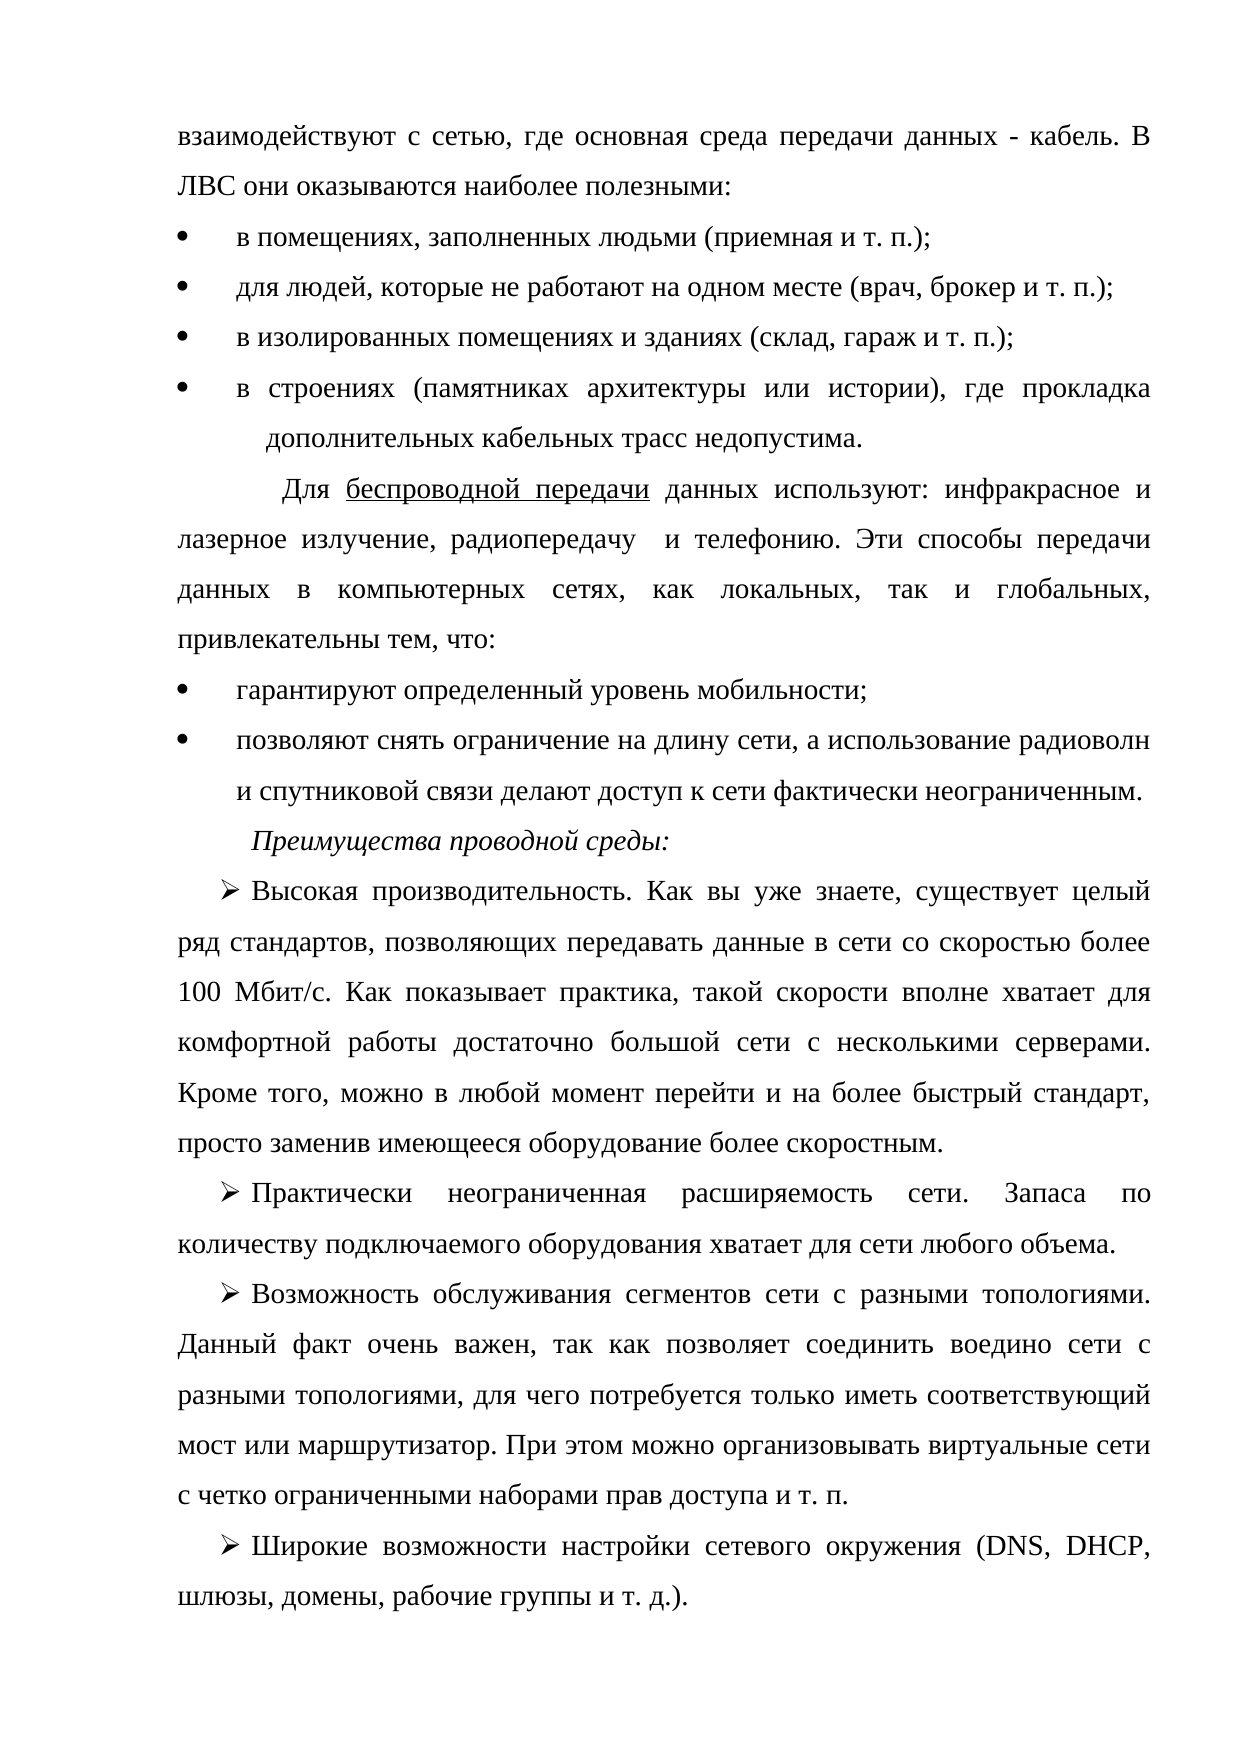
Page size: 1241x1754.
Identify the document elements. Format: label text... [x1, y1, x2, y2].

list Практически неограниченная расширяемость сети. Запаса по количеству подключаемого оборудования хватает для сети любого объема. [177, 1175, 1152, 1259]
text Преимущества проводной среды: [177, 823, 1152, 857]
list Возможность обслуживания сегментов сети с разными топологиями. Данный факт очень важен, так как позволяет соединить воедино сети с разными топологиями, для чего потребуется только иметь соответствующий мост или маршрутизатор. При этом можно организовывать виртуальные сети с четко ограниченными наборами прав доступа и т. п. [177, 1276, 1152, 1511]
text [177, 118, 1152, 202]
list в помещениях, заполненных людьми (приемная и т. п.); [177, 219, 1152, 252]
list гарантируют определенный уровень мобильности; [177, 672, 1152, 706]
list Широкие возможности настройки сетевого окружения (DNS, DHCP, шлюзы, домены, рабочие группы и т. д.). [177, 1528, 1152, 1612]
text Для беспроводной передачи данных используют: инфракрасное и лазерное излучение, радиопередачу и телефонию. Эти способы передачи данных в компьютерных сетях, как локальных, так и глобальных, привлекательны тем, что: [177, 471, 1152, 655]
list в изолированных помещениях и зданиях (склад, гараж и т. п.); [177, 319, 1152, 353]
list позволяют снять ограничение на длину сети, а использование радиоволн и спутниковой связи делают доступ к сети фактически неограниченным. [177, 722, 1152, 806]
list Высокая производительность. Как вы уже знаете, существует целый ряд стандартов, позволяющих передавать данные в сети со скоростью более 100 Мбит/с. Как показывает практика, такой скорости вполне хватает для комфортной работы достаточно большой сети с несколькими серверами. Кроме того, можно в любой момент перейти и на более быстрый стандарт, просто заменив имеющееся оборудование более скоростным. [177, 873, 1152, 1159]
list в строениях (памятниках архитектуры или истории), где прокладка дополнительных кабельных трасс недопустима. [177, 370, 1152, 454]
list для людей, которые не работают на одном месте (врач, брокер и т. п.); [177, 269, 1152, 303]
